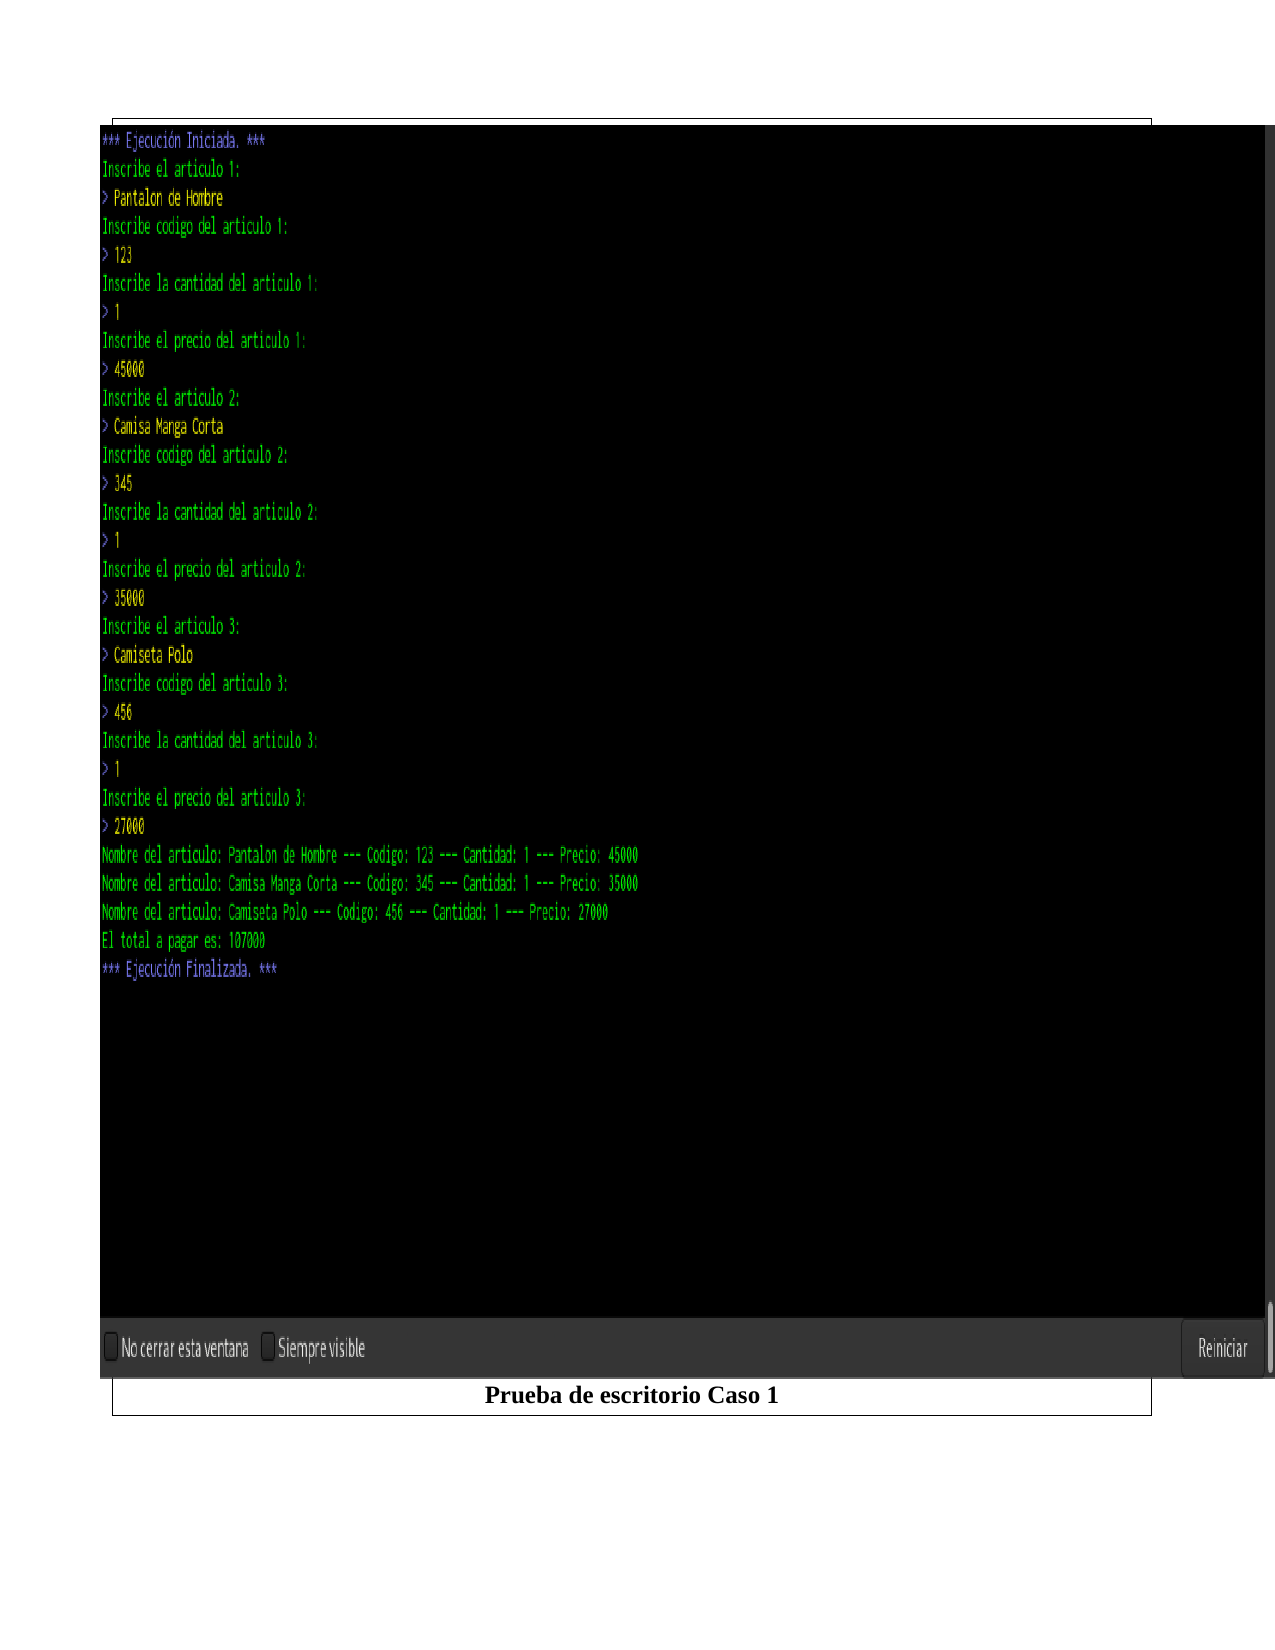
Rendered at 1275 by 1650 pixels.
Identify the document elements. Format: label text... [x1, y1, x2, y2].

table_cell Prueba de escritorio Caso 1 [113, 1381, 1151, 1415]
picture [100, 125, 1275, 1381]
